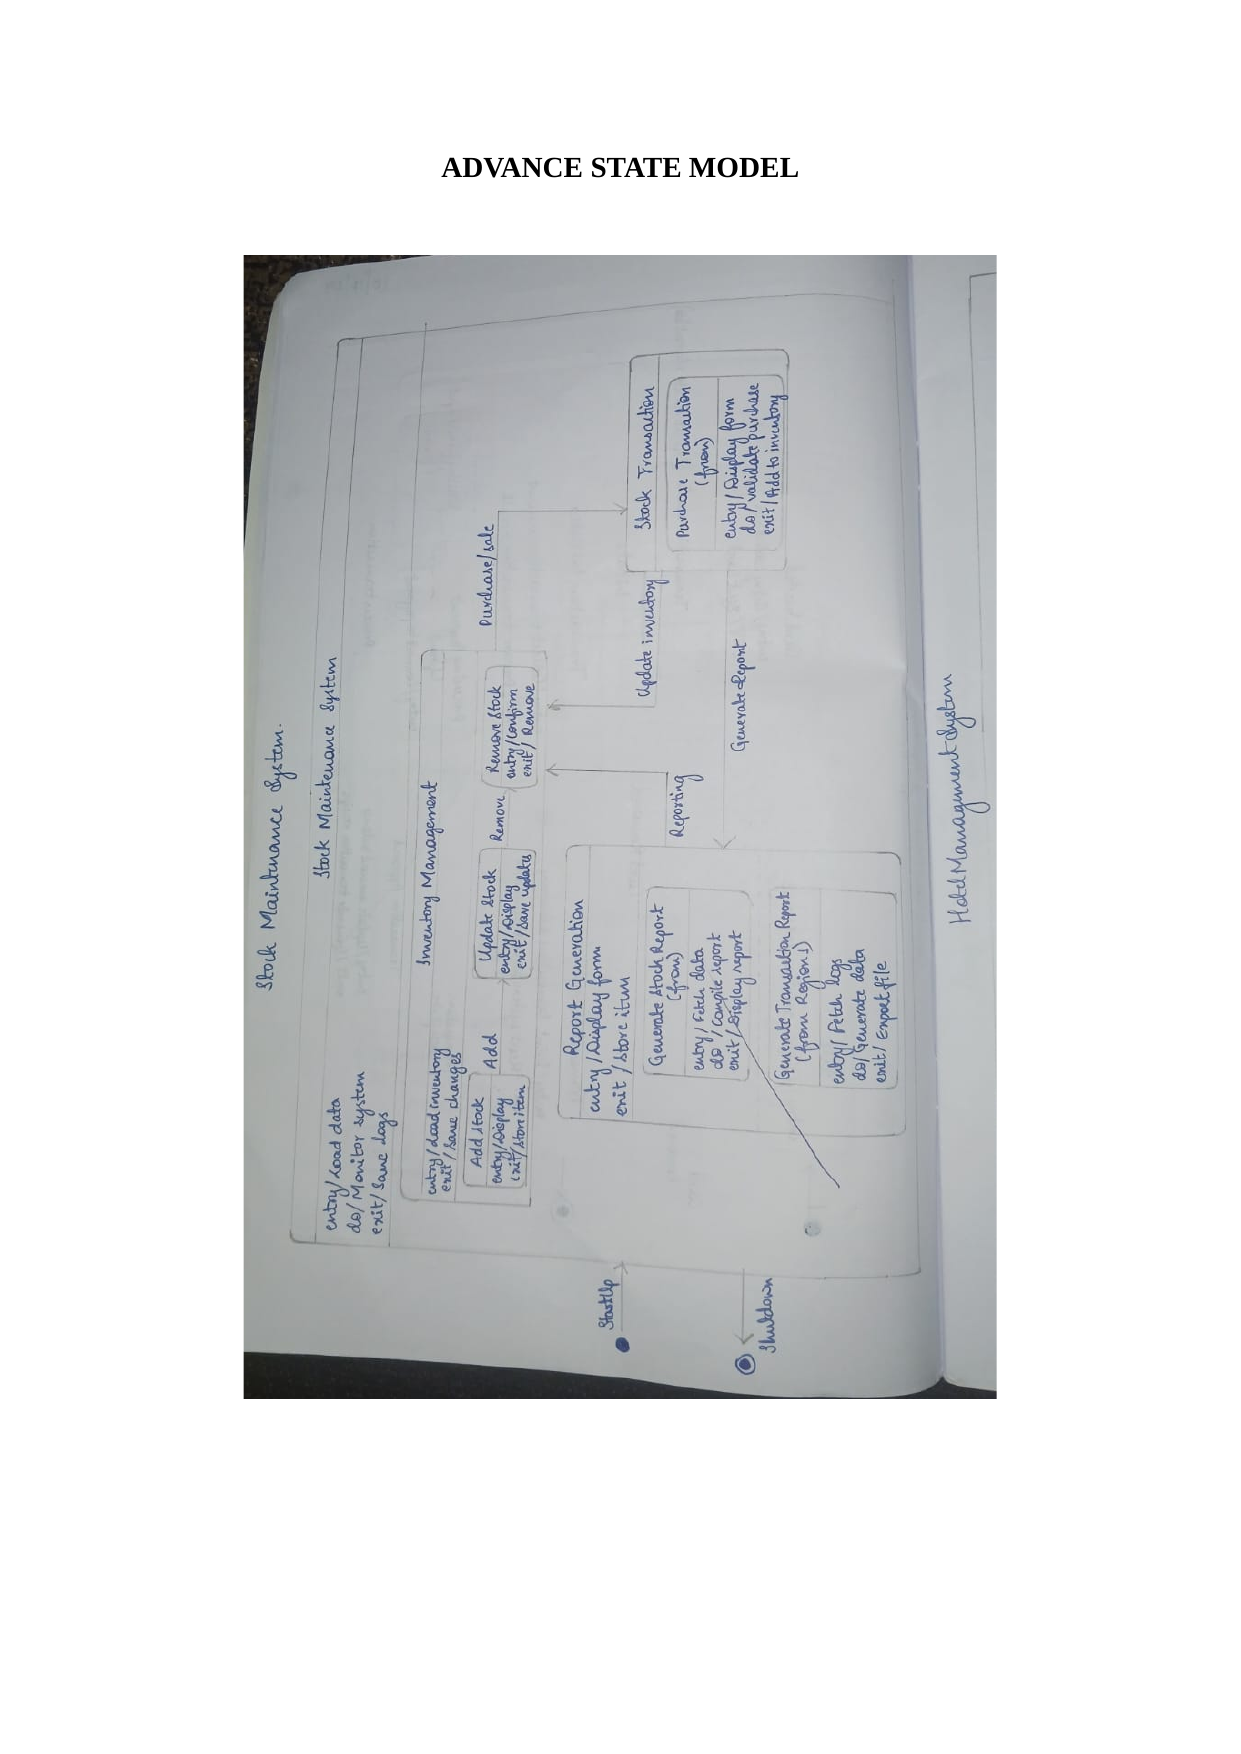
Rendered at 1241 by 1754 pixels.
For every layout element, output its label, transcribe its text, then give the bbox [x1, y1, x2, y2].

picture [243, 255, 997, 1399]
text ADVANCE STATE MODEL [150, 150, 1090, 183]
